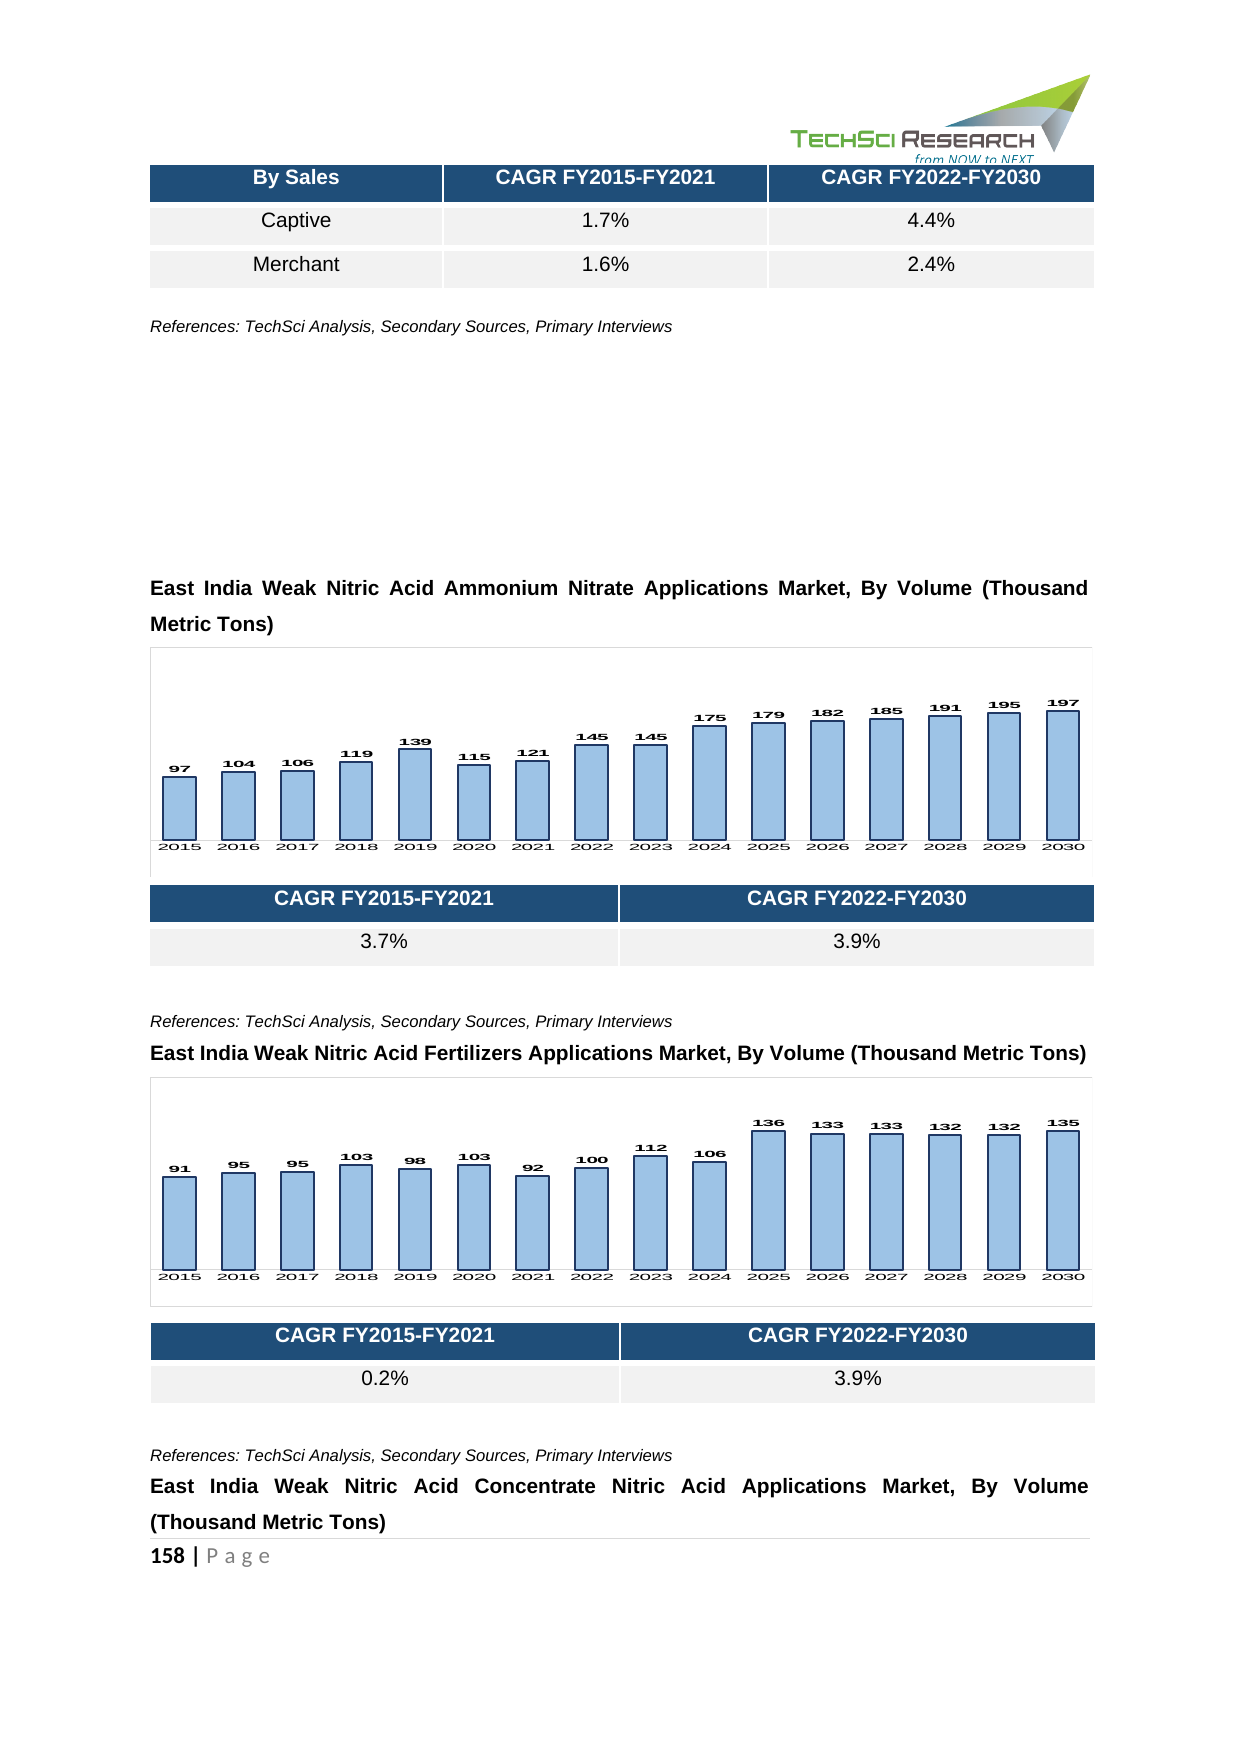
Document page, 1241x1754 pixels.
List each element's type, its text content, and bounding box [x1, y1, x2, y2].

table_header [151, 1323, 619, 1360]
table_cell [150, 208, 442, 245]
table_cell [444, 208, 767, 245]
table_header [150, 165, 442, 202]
text East India Weak Nitric Acid Concentrate Nitric Acid Applications Market, By Volume (Thousand Metric Tons) [150, 1474, 1090, 1534]
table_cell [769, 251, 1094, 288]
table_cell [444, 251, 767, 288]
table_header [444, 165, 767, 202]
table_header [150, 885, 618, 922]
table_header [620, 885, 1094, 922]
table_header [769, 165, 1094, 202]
text East India Weak Nitric Acid Fertilizers Applications Market, By Volume (Thousand Metric Tons) [150, 1041, 1090, 1065]
text References: TechSci Analysis, Secondary Sources, Primary Interviews [150, 972, 1090, 1031]
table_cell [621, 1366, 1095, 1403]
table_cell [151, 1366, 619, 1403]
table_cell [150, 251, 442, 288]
text References: TechSci Analysis, Secondary Sources, Primary Interviews [150, 291, 1090, 336]
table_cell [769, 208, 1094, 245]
text East India Weak Nitric Acid Ammonium Nitrate Applications Market, By Volume (Thousand Metric Tons) [150, 576, 1090, 635]
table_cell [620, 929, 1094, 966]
picture [788, 73, 1091, 163]
text References: TechSci Analysis, Secondary Sources, Primary Interviews [150, 1445, 1090, 1464]
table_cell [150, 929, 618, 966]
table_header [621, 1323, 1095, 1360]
